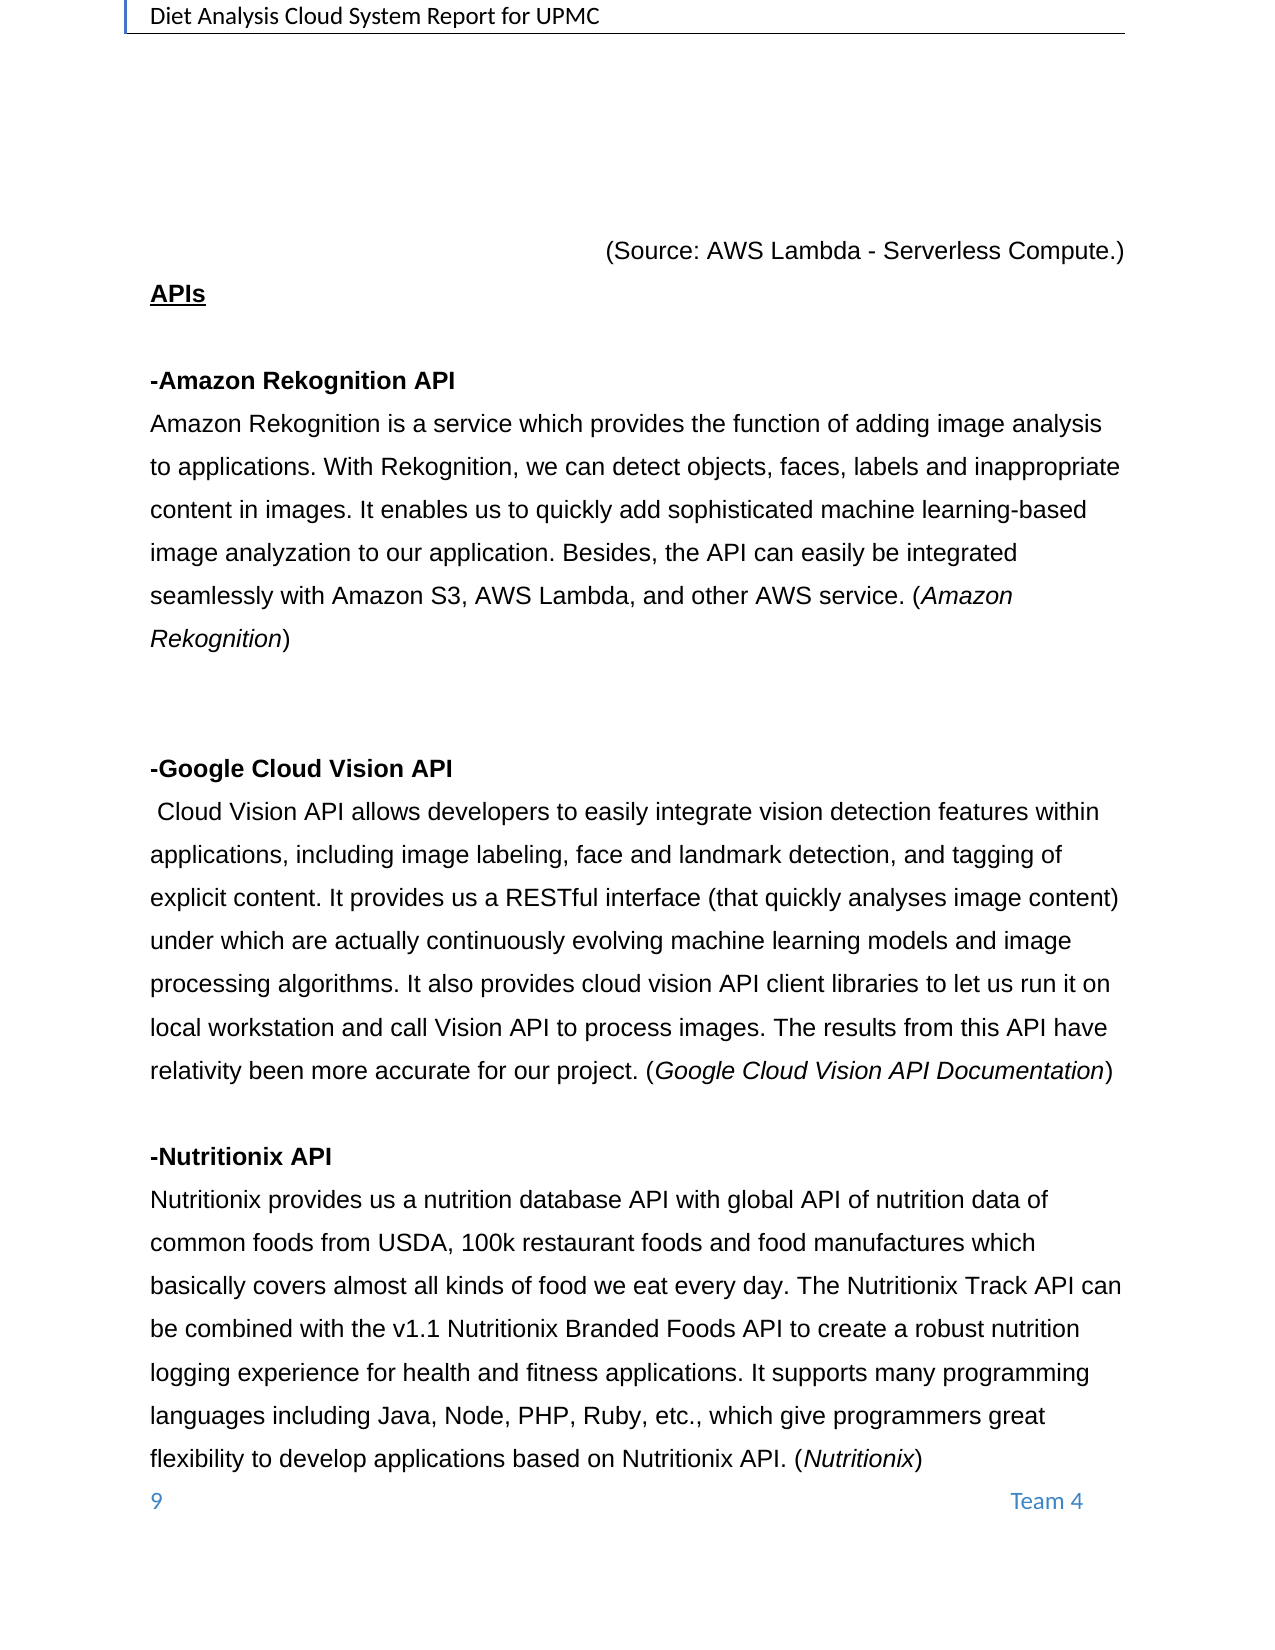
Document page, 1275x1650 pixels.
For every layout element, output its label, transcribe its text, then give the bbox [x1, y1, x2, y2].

text -Nutritionix API [150, 1142, 1125, 1171]
text (Source: AWS Lambda - Serverless Compute.) [150, 236, 1125, 265]
text Cloud Vision API allows developers to easily integrate vision detection features within applications, including image labeling, face and landmark detection, and tagging of explicit content. It provides us a RESTful interface (that quickly analyses image content) under which are actually continuously evolving machine learning models and image processing algorithms. It also provides cloud vision API client libraries to let us run it on local workstation and call Vision API to process images. The results from this API have relativity been more accurate for our project. (Google Cloud Vision API Documentation) [150, 797, 1125, 1084]
text Amazon Rekognition is a service which provides the function of adding image analysis to applications. With Rekognition, we can detect objects, faces, labels and inappropriate content in images. It enables us to quickly add sophisticated machine learning-based image analyzation to our application. Besides, the API can easily be integrated seamlessly with Amazon S3, AWS Lambda, and other AWS service. (Amazon Rekognition) [150, 409, 1125, 653]
text APIs [150, 279, 1125, 308]
text Nutritionix provides us a nutrition database API with global API of nutrition data of common foods from USDA, 100k restaurant foods and food manufactures which basically covers almost all kinds of food we eat every day. The Nutritionix Track API can be combined with the v1.1 Nutritionix Branded Foods API to create a robust nutrition logging experience for health and fitness applications. It supports many programming languages including Java, Node, PHP, Ruby, etc., which give programmers great flexibility to develop applications based on Nutritionix API. (Nutritionix) [150, 1185, 1125, 1472]
text -Google Cloud Vision API [150, 754, 1125, 782]
text -Amazon Rekognition API [150, 366, 1125, 394]
